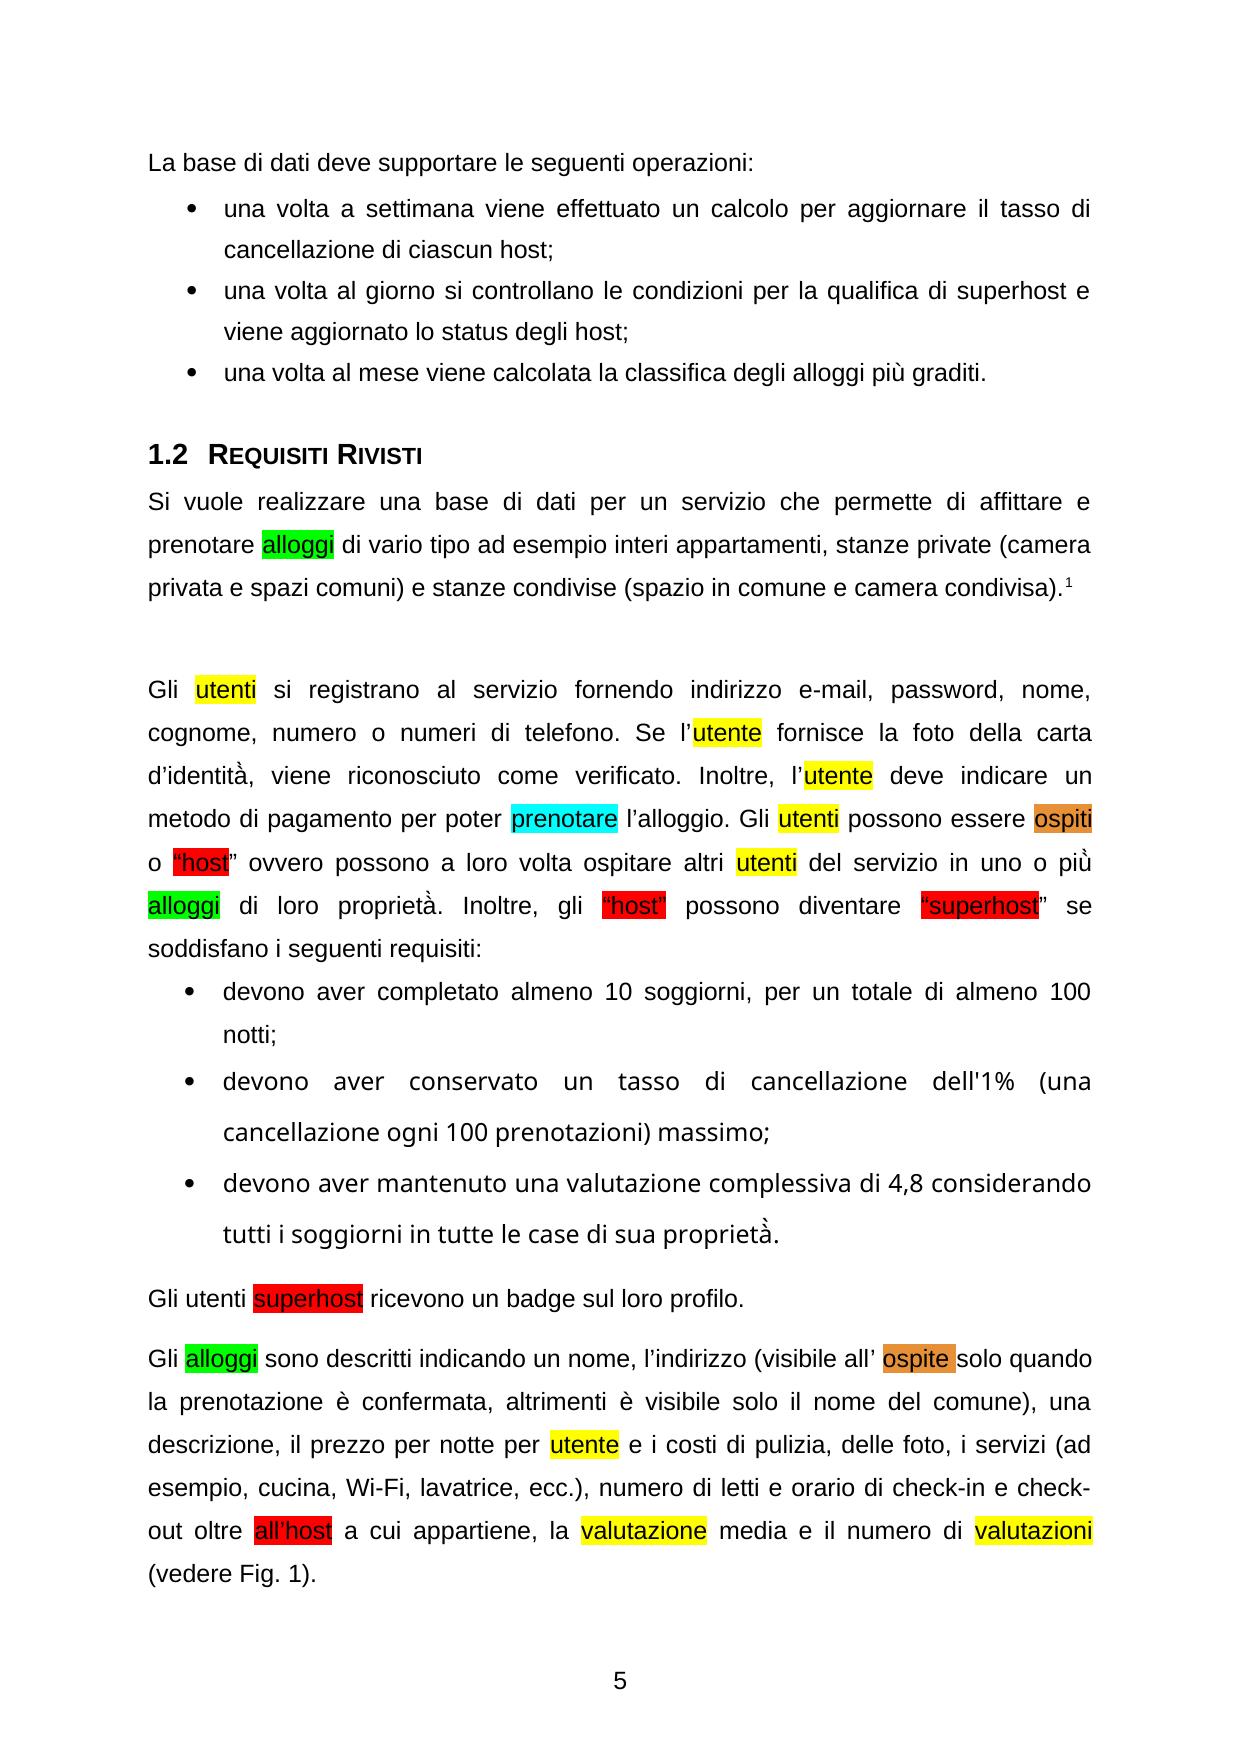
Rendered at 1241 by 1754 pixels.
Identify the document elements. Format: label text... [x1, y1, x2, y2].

text Gli alloggi sono descritti indicando un nome, l’indirizzo (visibile all’ ospite solo quando la prenotazione è confermata, altrimenti è visibile solo il nome del comune), una descrizione, il prezzo per notte per utente e i costi di pulizia, delle foto, i servizi (ad esempio, cucina, Wi-Fi, lavatrice, ecc.), numero di letti e orario di check-in e check-out oltre all’host a cui appartiene, la valutazione media e il numero di valutazioni (vedere Fig. 1). [148, 1344, 1092, 1588]
text Gli utenti superhost ricevono un badge sul loro profilo. [363, 1284, 1092, 1313]
subtitle Requisiti Rivisti [148, 437, 1092, 470]
text Si vuole realizzare una base di dati per un servizio che permette di affittare e prenotare alloggi di vario tipo ad esempio interi appartamenti, stanze private (camera privata e spazi comuni) e stanze condivise (spazio in comune e camera condivisa).1 [148, 487, 1092, 602]
list una volta al mese viene calcolata la classifica degli alloggi più graditi. [187, 358, 1092, 387]
text Gli utenti si registrano al servizio fornendo indirizzo e-mail, password, nome, cognome, numero o numeri di telefono. Se l’utente fornisce la foto della carta d’identità̀, viene riconosciuto come verificato. Inoltre, l’utente deve indicare un metodo di pagamento per poter prenotare l’alloggio. Gli utenti possono essere ospiti o “host” ovvero possono a loro volta ospitare altri utenti del servizio in uno o più̀ alloggi di loro proprietà̀. Inoltre, gli “host” possono diventare “superhost” se soddisfano i seguenti requisiti: [148, 633, 1092, 962]
list devono aver mantenuto una valutazione complessiva di 4,8 considerando tutti i soggiorni in tutte le case di sua proprietà̀. [185, 1165, 1092, 1250]
list devono aver conservato un tasso di cancellazione dell'1% (una cancellazione ogni 100 prenotazioni) massimo; [185, 1063, 1092, 1148]
list una volta al giorno si controllano le condizioni per la qualifica di superhost e viene aggiornato lo status degli host; [187, 276, 1092, 346]
list una volta a settimana viene effettuato un calcolo per aggiornare il tasso di cancellazione di ciascun host; [187, 193, 1092, 263]
text La base di dati deve supportare le seguenti operazioni: [148, 148, 1092, 176]
list devono aver completato almeno 10 soggiorni, per un totale di almeno 100 notti; [185, 977, 1092, 1049]
